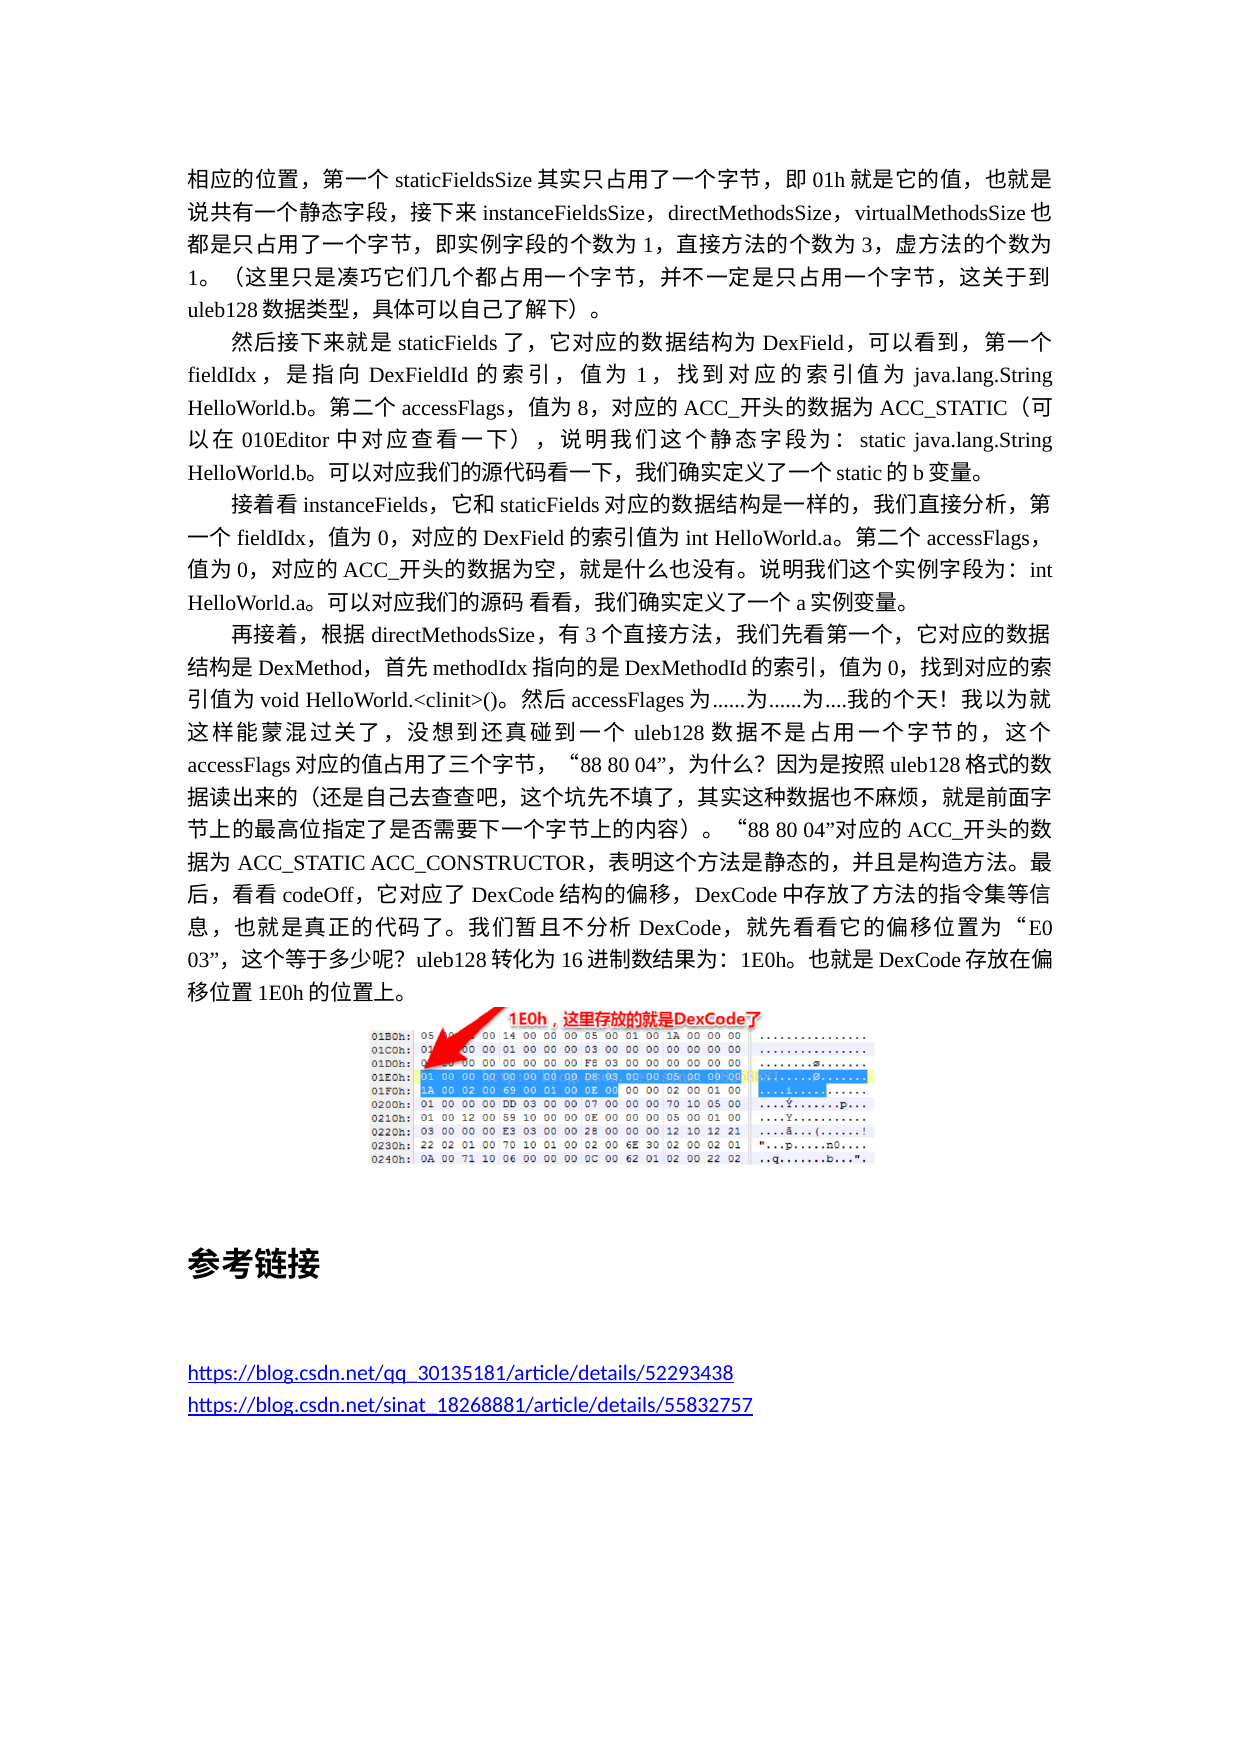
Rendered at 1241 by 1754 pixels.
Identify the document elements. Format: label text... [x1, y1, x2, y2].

text 接着看instanceFields，它和staticFields对应的数据结构是一样的，我们直接分析，第一个fieldIdx，值为0，对应的DexField的索引值为int HelloWorld.a。第二个accessFlags，值为0，对应的ACC_开头的数据为空，就是什么也没有。说明我们这个实例字段为：int HelloWorld.a。可以对应我们的源码 看看，我们确实定义了一个a实例变量。 [187, 487, 1053, 617]
subtitle 参考链接 [187, 1229, 1053, 1294]
text https://blog.csdn.net/qq_30135181/article/details/52293438 [187, 1356, 1053, 1389]
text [187, 162, 1053, 324]
picture [365, 1007, 875, 1173]
text 再接着，根据directMethodsSize，有3个直接方法，我们先看第一个，它对应的数据结构是DexMethod，首先methodIdx指向的是DexMethodId的索引，值为0，找到对应的索引值为void HelloWorld.<clinit>()。然后accessFlages为......为......为....我的个天！我以为就这样能蒙混过关了，没想到还真碰到一个uleb128数据不是占用一个字节的，这个accessFlags对应的值占用了三个字节，“88 80 04”，为什么？因为是按照uleb128格式的数据读出来的（还是自己去查查吧，这个坑先不填了，其实这种数据也不麻烦，就是前面字节上的最高位指定了是否需要下一个字节上的内容）。“88 80 04”对应的ACC_开头的数据为 ACC_STATIC ACC_CONSTRUCTOR，表明这个方法是静态的，并且是构造方法。最后，看看codeOff，它对应了DexCode结构的偏移，DexCode中存放了方法的指令集等信息，也就是真正的代码了。我们暂且不分析DexCode，就先看看它的偏移位置为“E0 03”，这个等于多少呢？uleb128转化为16进制数结果为：1E0h。也就是DexCode存放在偏移位置1E0h的位置上。 [187, 617, 1053, 1007]
text 然后接下来就是staticFields了，它对应的数据结构为DexField，可以看到，第一个fieldIdx，是指向DexFieldId的索引，值为1，找到对应的索引值为java.lang.String HelloWorld.b。第二个accessFlags，值为8，对应的ACC_开头的数据为ACC_STATIC（可以在010Editor中对应查看一下），说明我们这个静态字段为：static java.lang.String HelloWorld.b。可以对应我们的源代码看一下，我们确实定义了一个static的b变量。 [187, 324, 1053, 487]
text https://blog.csdn.net/sinat_18268881/article/details/55832757 [187, 1389, 1053, 1421]
